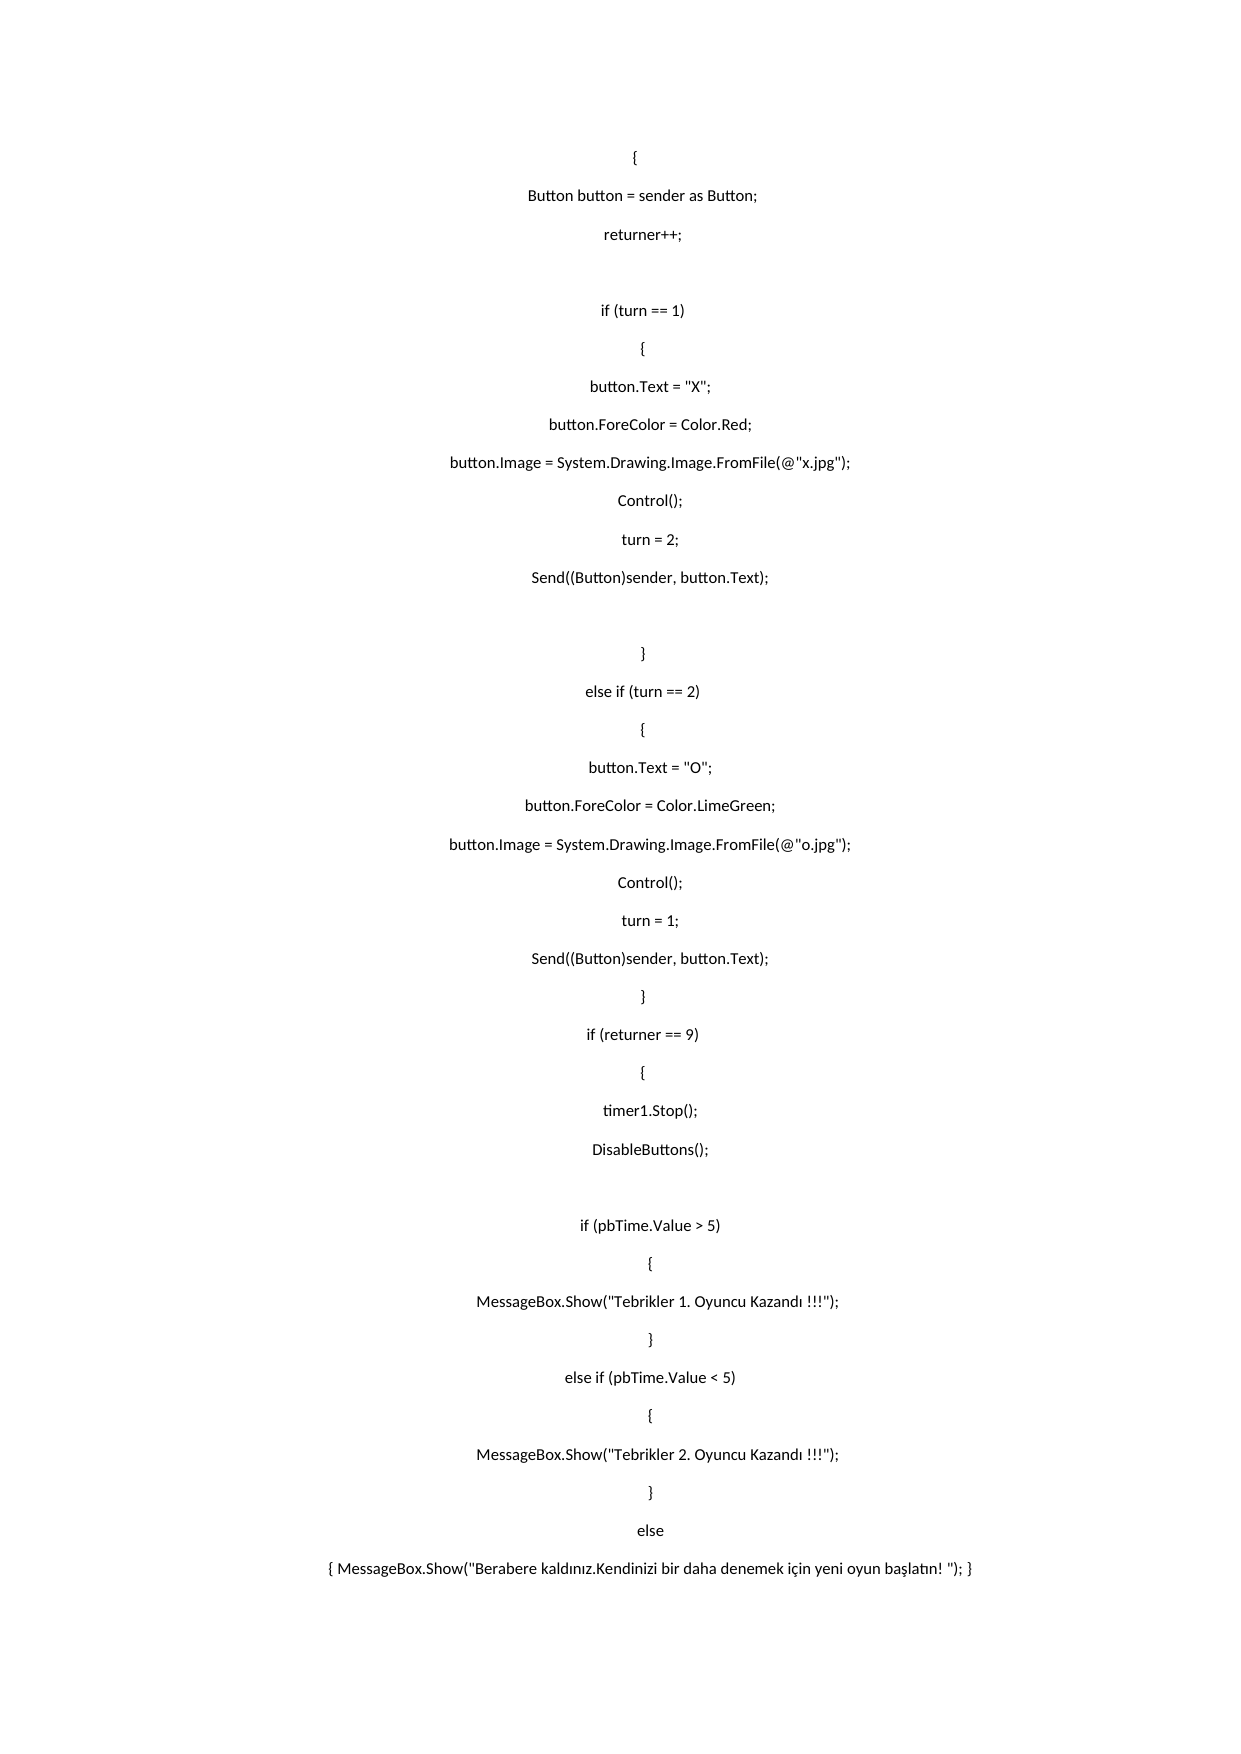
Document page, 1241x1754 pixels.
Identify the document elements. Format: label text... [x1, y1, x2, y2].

text else if (turn == 2) [148, 681, 1093, 702]
text { [148, 719, 1093, 740]
text Send((Button)sender, button.Text); [148, 948, 1093, 968]
text { [148, 338, 1093, 358]
text Control(); [148, 872, 1093, 892]
text } [148, 1329, 1093, 1350]
text { [148, 1253, 1093, 1273]
text button.Text = "O"; [148, 758, 1093, 778]
text Send((Button)sender, button.Text); [148, 567, 1093, 587]
text turn = 1; [148, 910, 1093, 930]
text button.Text = "X"; [148, 376, 1093, 397]
text if (turn == 1) [148, 300, 1093, 320]
text else if (pbTime.Value < 5) [148, 1368, 1093, 1388]
text { [148, 148, 1093, 168]
text button.ForeColor = Color.LimeGreen; [148, 796, 1093, 816]
text Control(); [148, 491, 1093, 511]
text { MessageBox.Show("Berabere kaldınız.Kendinizi bir daha denemek için yeni oyun başlatın! "); } [148, 1558, 1093, 1578]
text } [148, 986, 1093, 1007]
text returner++; [148, 224, 1093, 244]
text DisableButtons(); [148, 1139, 1093, 1159]
text turn = 2; [148, 529, 1093, 549]
text { [148, 1063, 1093, 1083]
text { [148, 1406, 1093, 1426]
text timer1.Stop(); [148, 1101, 1093, 1121]
text if (pbTime.Value > 5) [148, 1215, 1093, 1235]
text button.ForeColor = Color.Red; [148, 414, 1093, 435]
text MessageBox.Show("Tebrikler 2. Oyuncu Kazandı !!!"); [148, 1444, 1093, 1464]
text } [148, 1482, 1093, 1502]
text Button button = sender as Button; [148, 186, 1093, 206]
text else [148, 1520, 1093, 1540]
text MessageBox.Show("Tebrikler 1. Oyuncu Kazandı !!!"); [148, 1291, 1093, 1312]
text button.Image = System.Drawing.Image.FromFile(@"x.jpg"); [148, 453, 1093, 473]
text if (returner == 9) [148, 1024, 1093, 1045]
text } [148, 643, 1093, 663]
text button.Image = System.Drawing.Image.FromFile(@"o.jpg"); [148, 834, 1093, 854]
